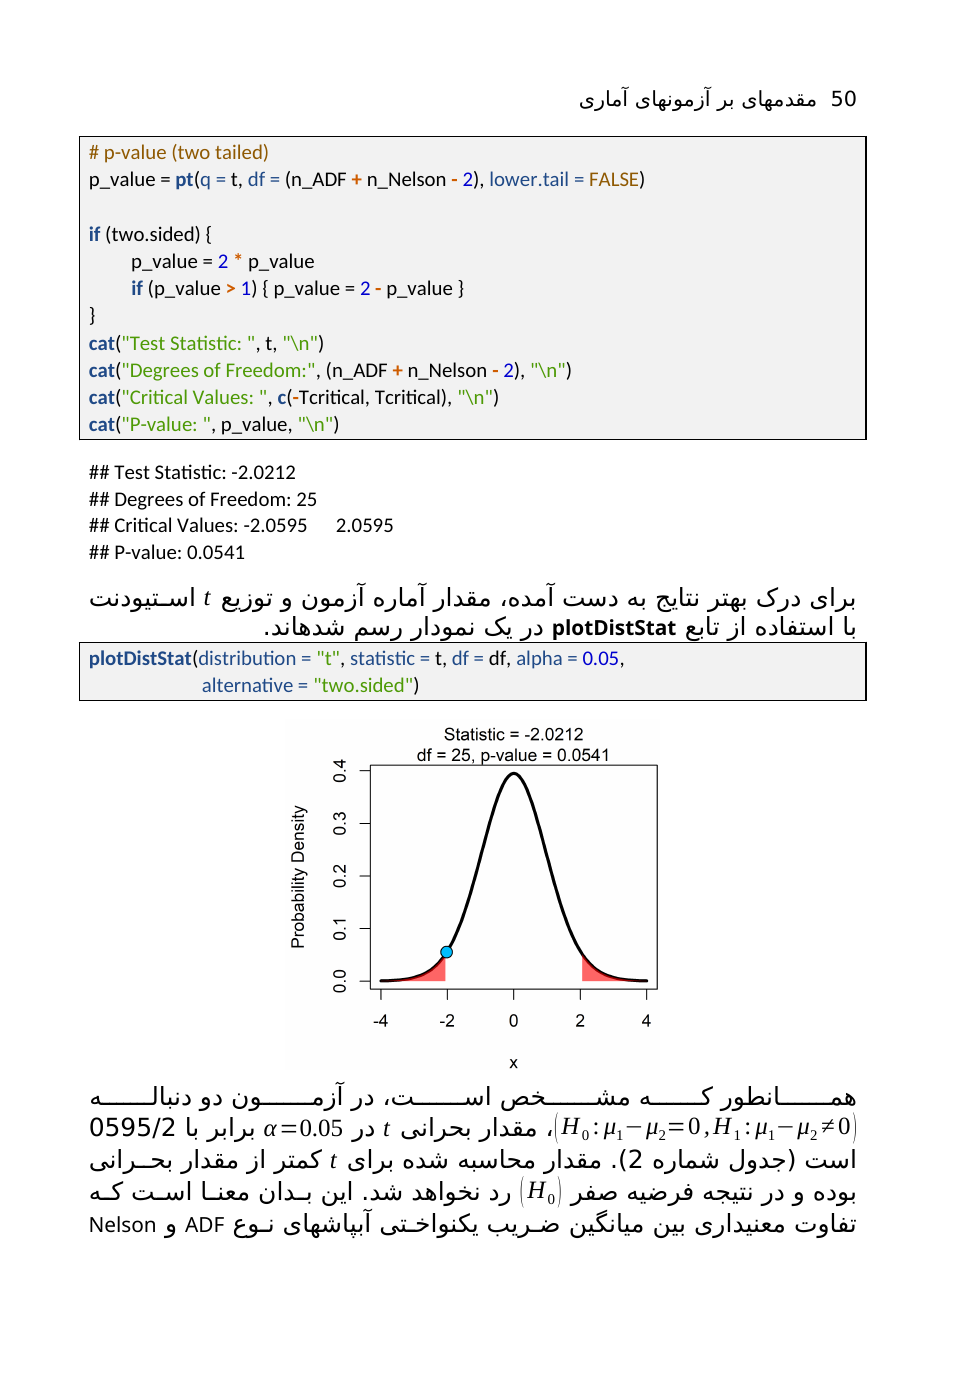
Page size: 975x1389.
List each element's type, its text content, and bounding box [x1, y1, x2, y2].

text ## Test Statistic: -2.0212 ## Degrees of Freedom: 25 ## Critical Values: -2.0595 2.0595 ## P-value: 0.0541 [89, 459, 857, 565]
text plotDistStat(distribution = "t", statistic = t, df = df, alpha = 0.05, alternative = "two.sided") [80, 643, 865, 700]
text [80, 137, 865, 439]
text برای درک بهتر نتایج به دست آمده، مقدار آماره آزمون و توزیع استیودنت با استفاده از تابع plotDistStat در یک نمودار رسم شده‏اند. [89, 583, 857, 642]
picture [285, 719, 661, 1070]
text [89, 1082, 857, 1239]
